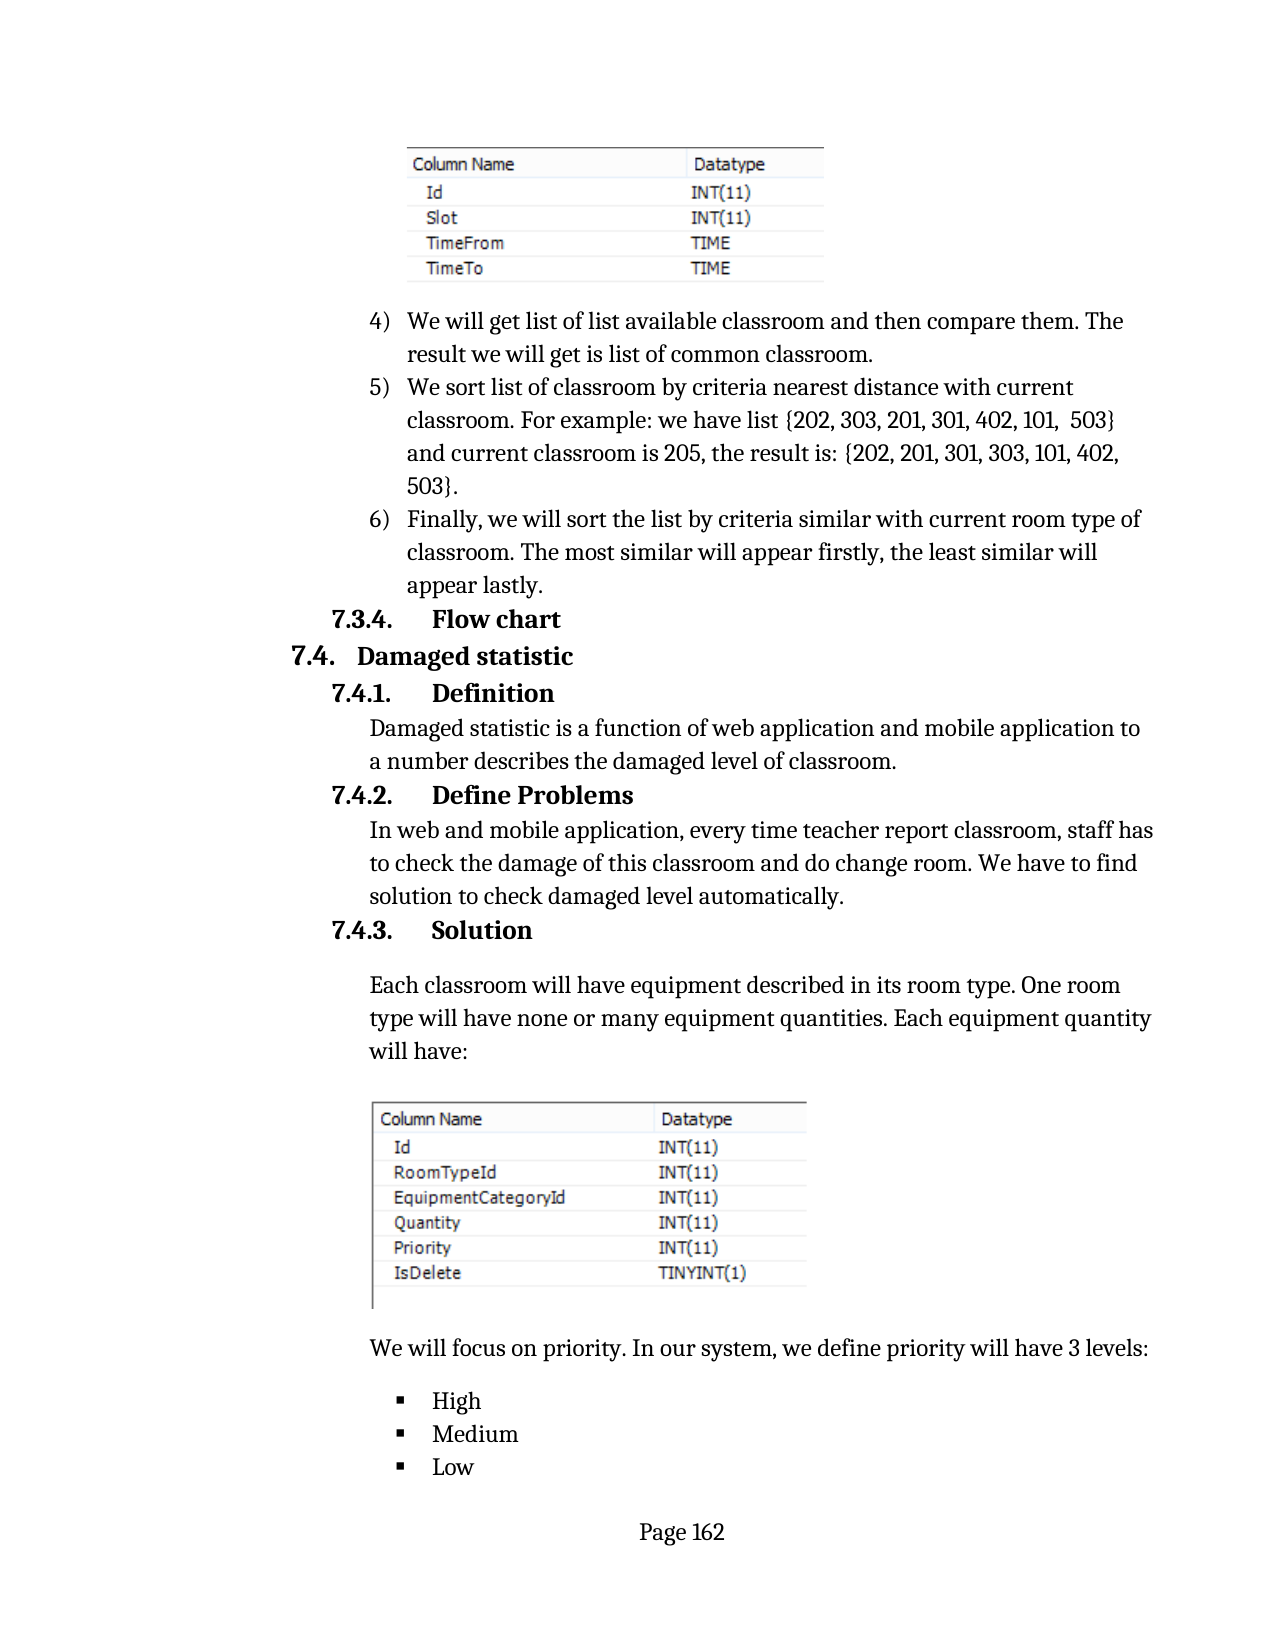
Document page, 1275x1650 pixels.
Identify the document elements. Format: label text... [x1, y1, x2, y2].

list We will get list of list available classroom and then compare them. The result we will get is list of common classroom. [369, 307, 1157, 368]
text Each classroom will have equipment described in its room type. One room type will have none or many equipment quantities. Each equipment quantity will have: [369, 971, 1157, 1066]
list Flow chart [332, 604, 1157, 635]
list In web and mobile application, every time teacher report classroom, staff has to check the damage of this classroom and do change room. We have to find solution to check damaged level automatically. [369, 816, 1157, 910]
list Solution [332, 915, 1157, 946]
list Define Problems [332, 780, 1157, 811]
list We sort list of classroom by criteria nearest distance with current classroom. For example: we have list {202, 303, 201, 301, 402, 101, 503} and current classroom is 205, the result is: {202, 201, 301, 303, 101, 402, 503}. [369, 373, 1157, 501]
picture [369, 1091, 807, 1309]
list Medium [394, 1420, 1157, 1449]
list High [394, 1387, 1157, 1416]
picture [406, 147, 824, 303]
text We will focus on priority. In our system, we define priority will have 3 levels: [369, 1333, 1157, 1362]
list Definition [332, 678, 1157, 709]
list Finally, we will sort the list by criteria similar with current room type of classroom. The most similar will appear firstly, the least similar will appear lastly. [369, 505, 1157, 599]
list Damaged statistic is a function of web application and mobile application to a number describes the damaged level of classroom. [369, 714, 1157, 776]
list Damaged statistic [291, 639, 1157, 673]
list Low [394, 1453, 1157, 1482]
